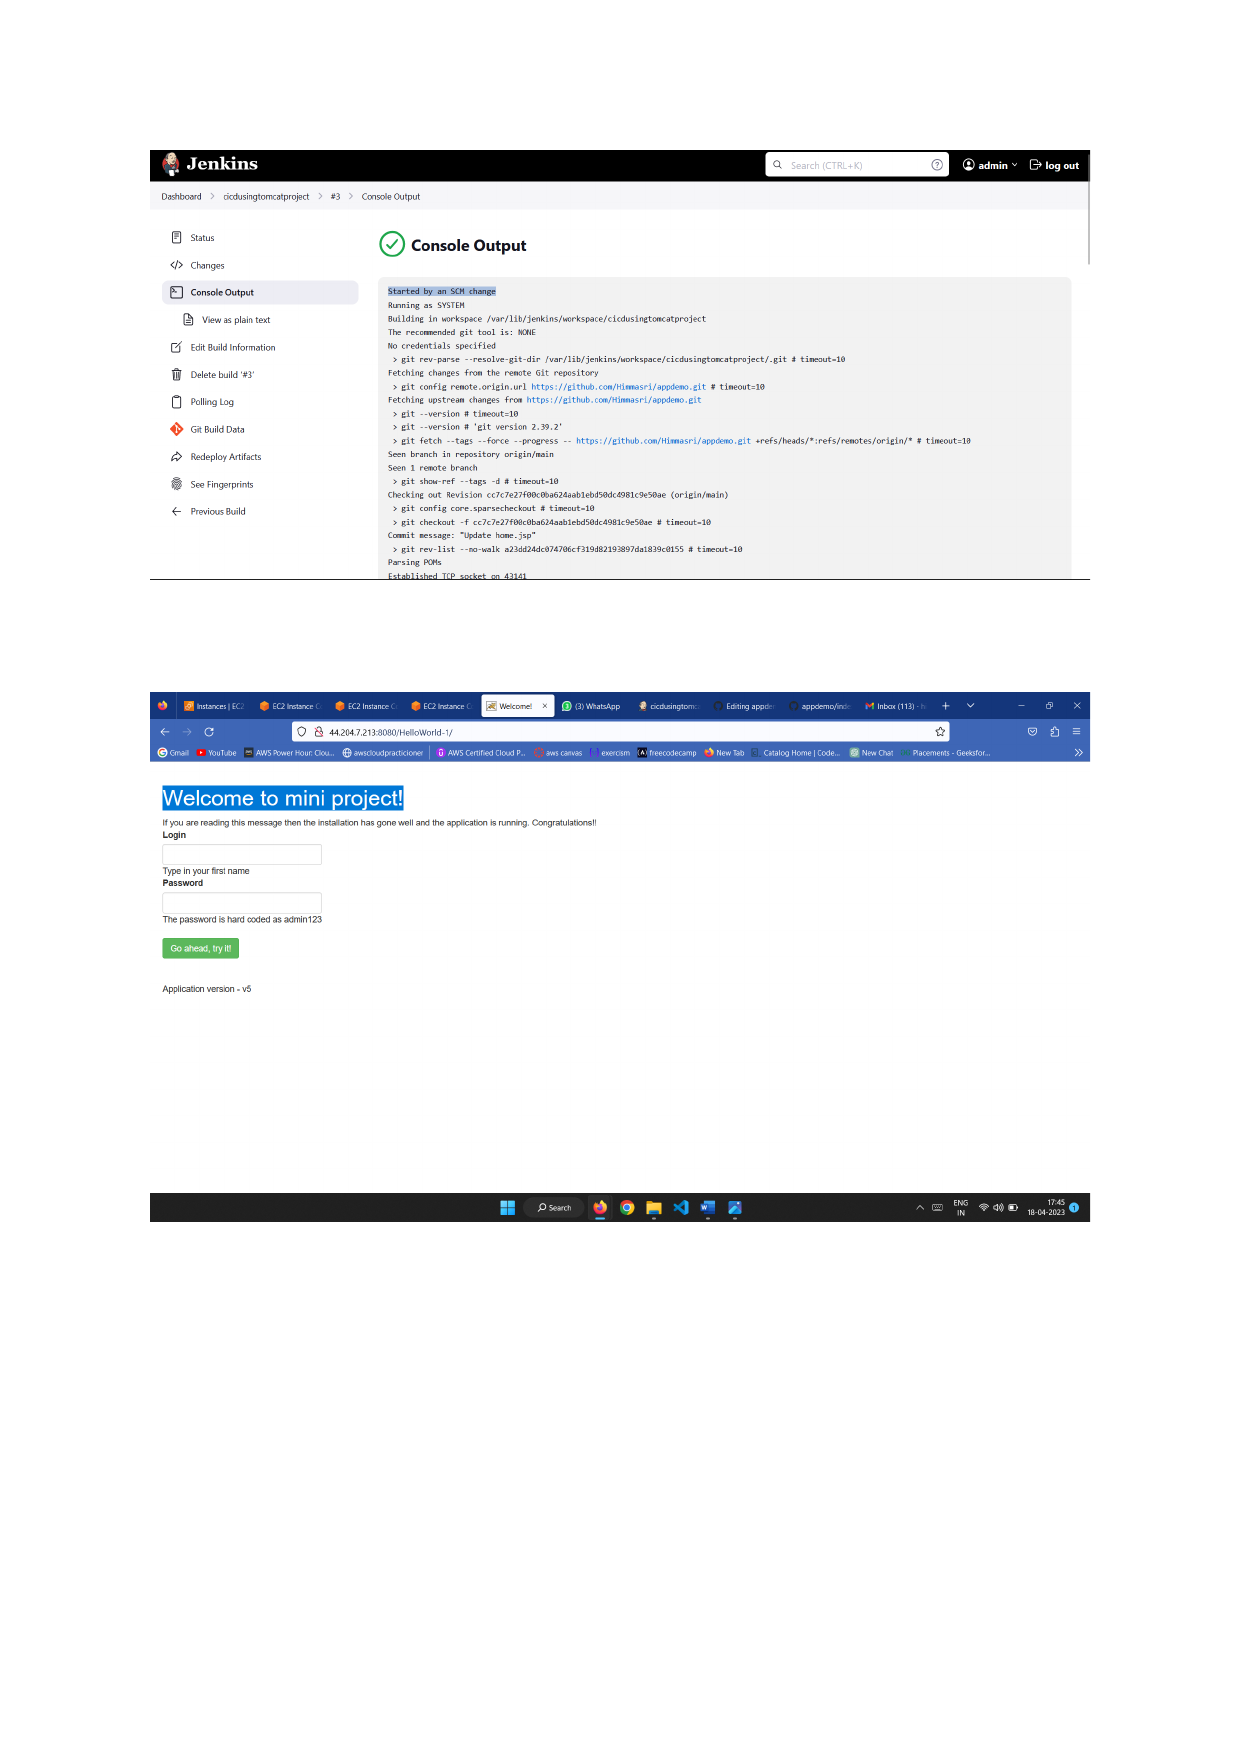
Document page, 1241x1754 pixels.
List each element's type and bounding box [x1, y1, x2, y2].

picture [150, 150, 1091, 580]
picture [150, 692, 1091, 1222]
